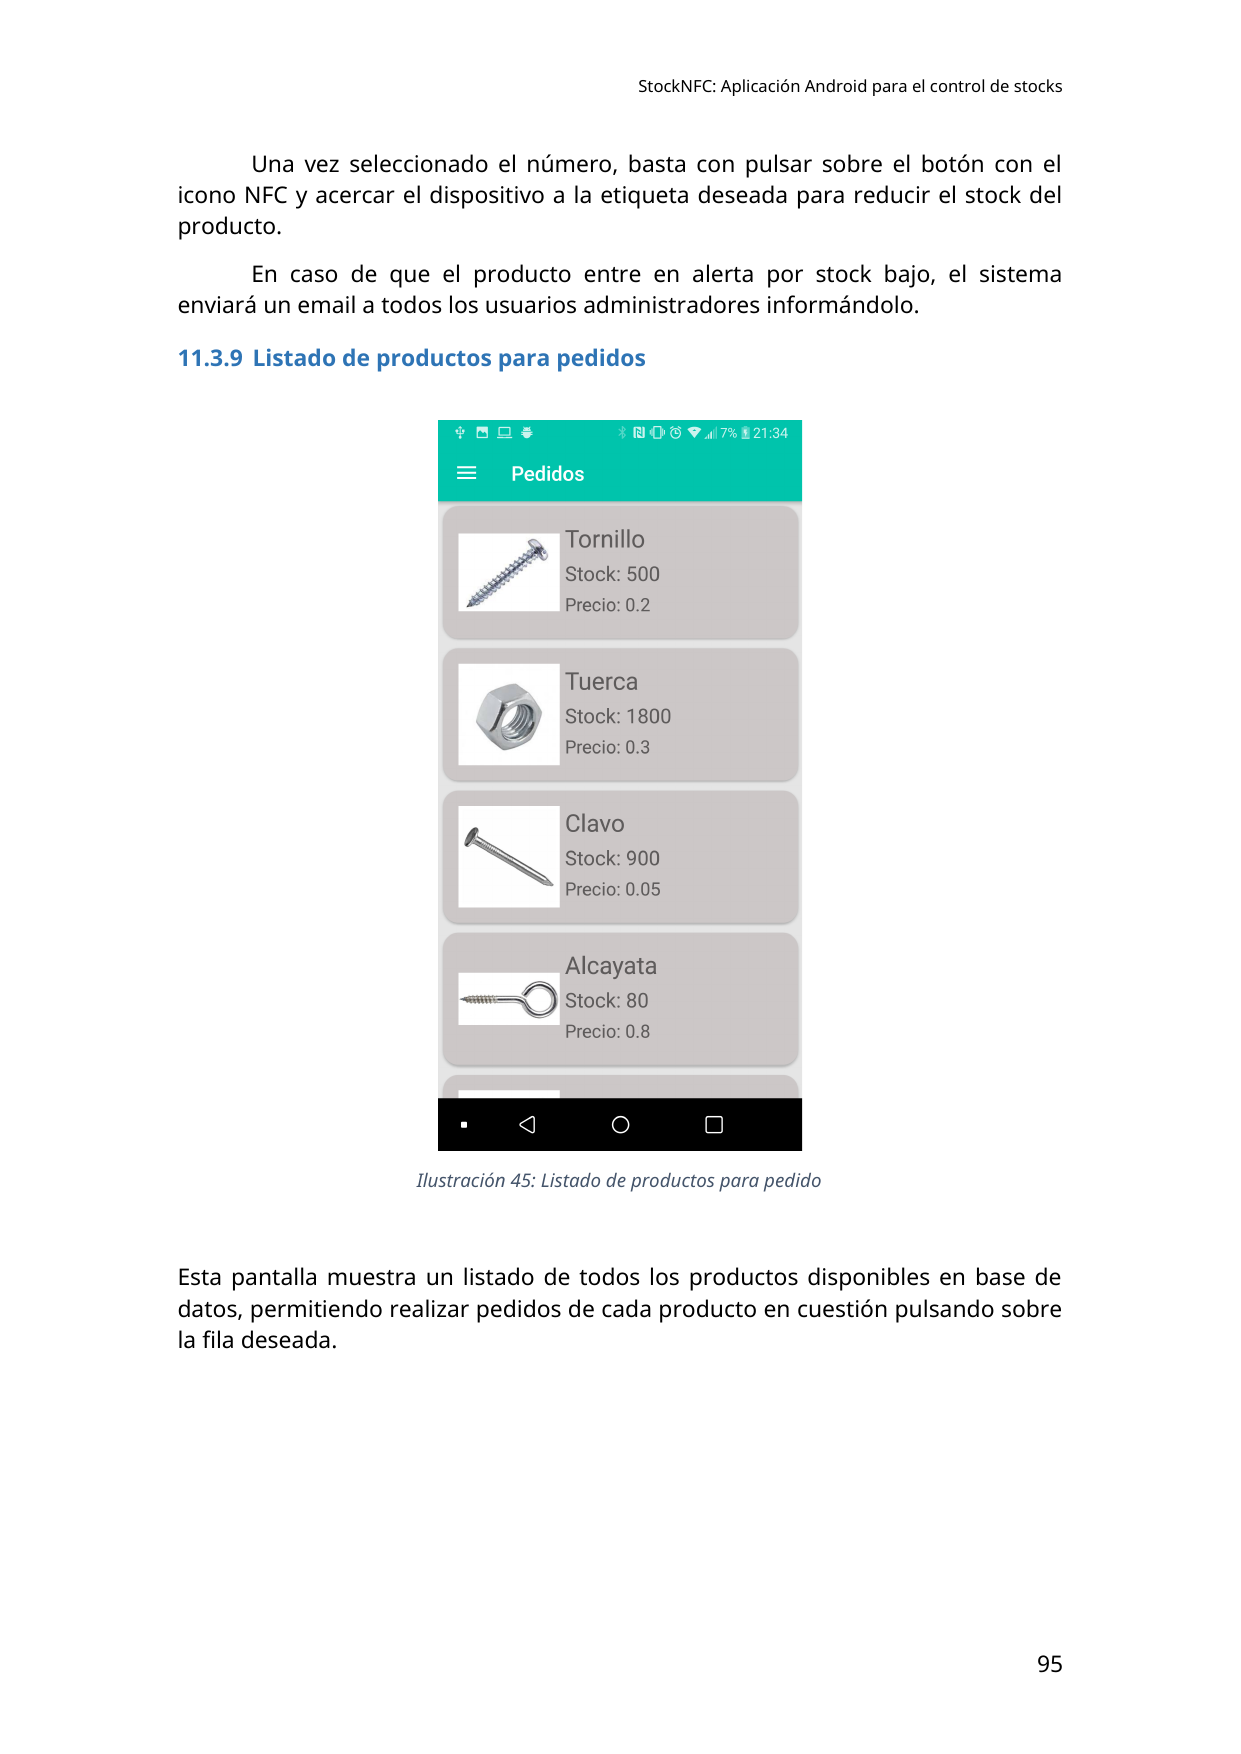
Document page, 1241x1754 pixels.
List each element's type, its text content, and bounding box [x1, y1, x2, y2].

picture [438, 420, 803, 1151]
text Ilustración 45: Listado de productos para pedido [177, 1167, 1063, 1192]
subtitle Listado de productos para pedidos [177, 341, 1063, 373]
text Esta pantalla muestra un listado de todos los productos disponibles en base de datos, permitiendo realizar pedidos de cada producto en cuestión pulsando sobre la fila deseada. [177, 1261, 1063, 1355]
text Una vez seleccionado el número, basta con pulsar sobre el botón con el icono NFC y acercar el dispositivo a la etiqueta deseada para reducir el stock del producto. [177, 148, 1063, 241]
text En caso de que el producto entre en alerta por stock bajo, el sistema enviará un email a todos los usuarios administradores informándolo. [177, 258, 1063, 321]
